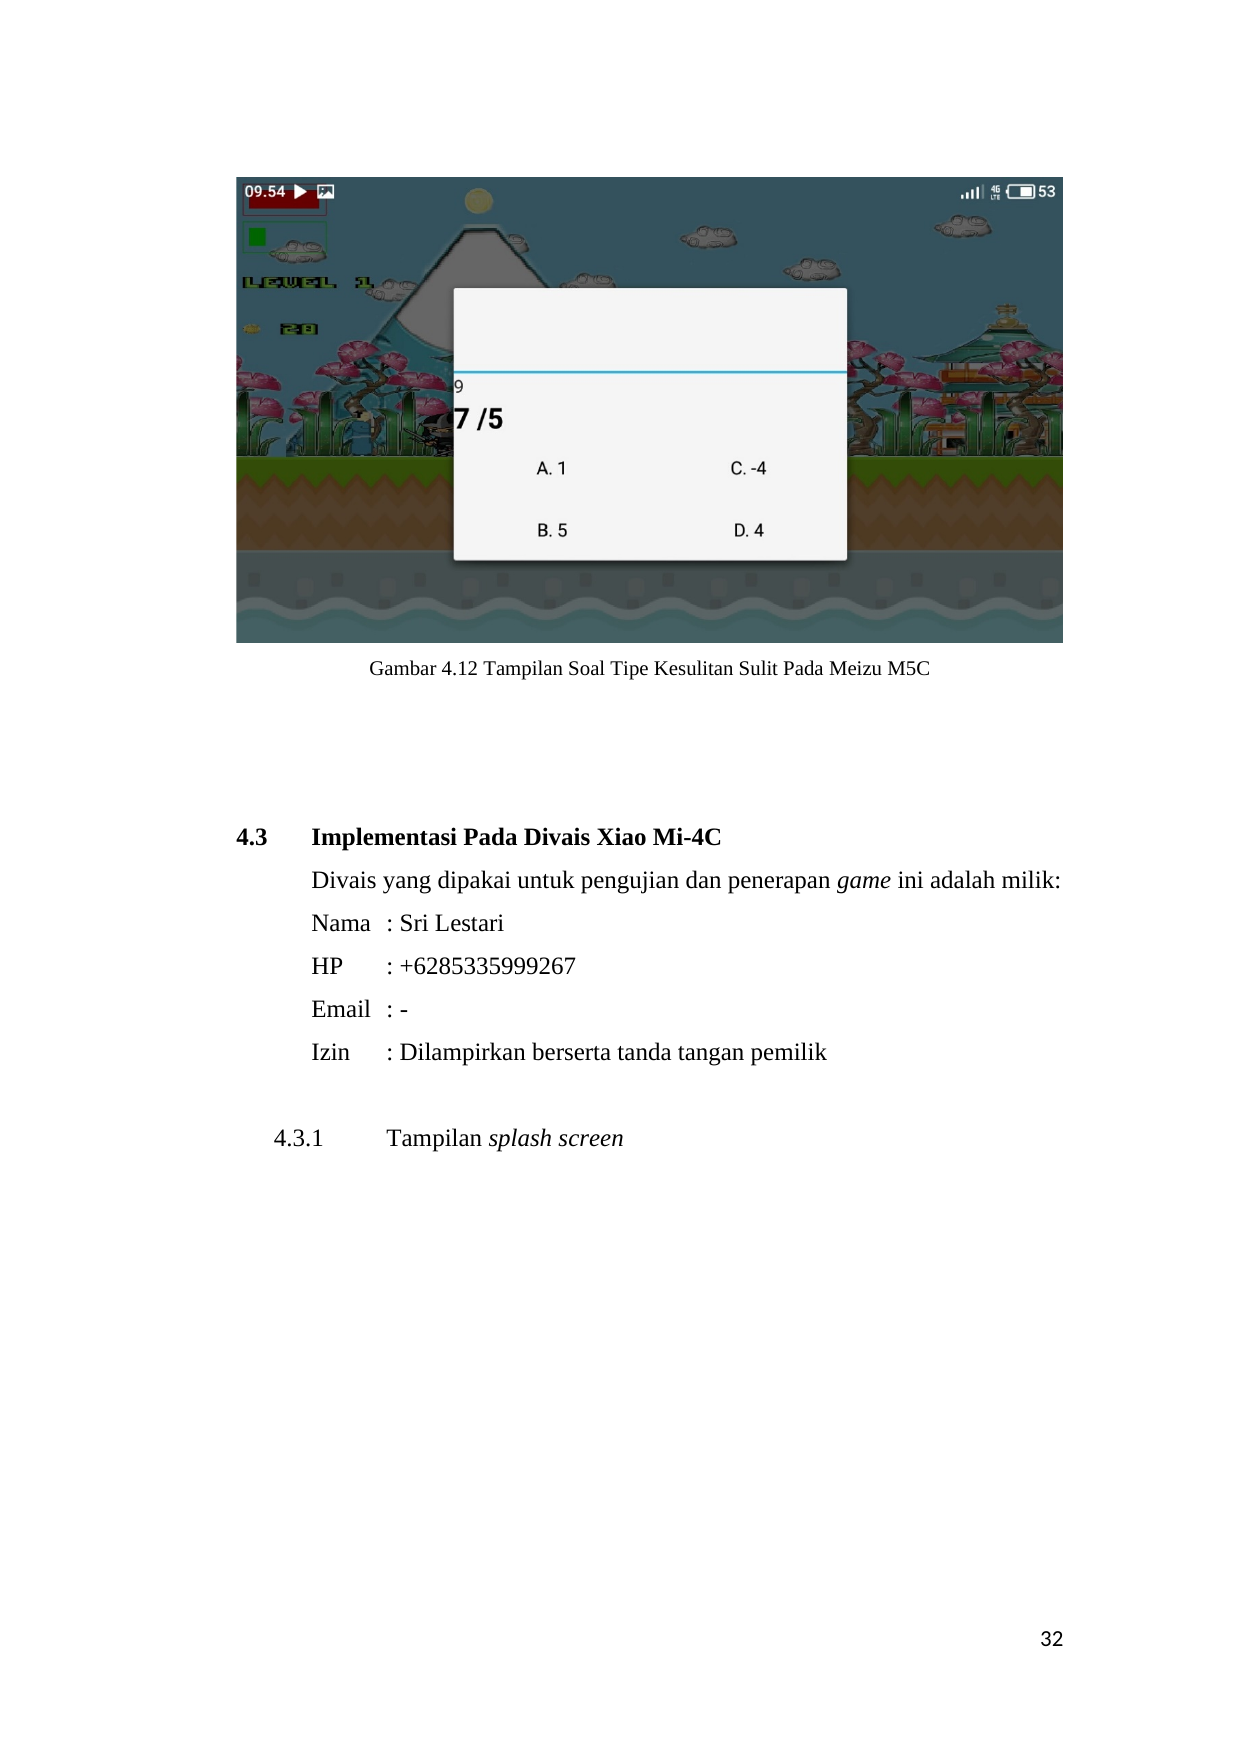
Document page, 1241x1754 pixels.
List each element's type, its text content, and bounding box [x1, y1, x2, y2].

list Gambar 4.12 Tampilan Soal Tipe Kesulitan Sulit Pada Meizu M5C [236, 656, 1063, 680]
list Nama : Sri Lestari [274, 908, 1063, 937]
list Divais yang dipakai untuk pengujian dan penerapan game ini adalah milik: [274, 865, 1063, 893]
list Implementasi Pada Divais Xiao Mi-4C [236, 822, 1063, 850]
list HP : +6285335999267 [274, 951, 1063, 980]
list Email : - [274, 994, 1063, 1023]
list Tampilan splash screen [274, 1123, 1063, 1152]
list Izin : Dilampirkan berserta tanda tangan pemilik [274, 1037, 1063, 1066]
picture [236, 177, 1063, 643]
